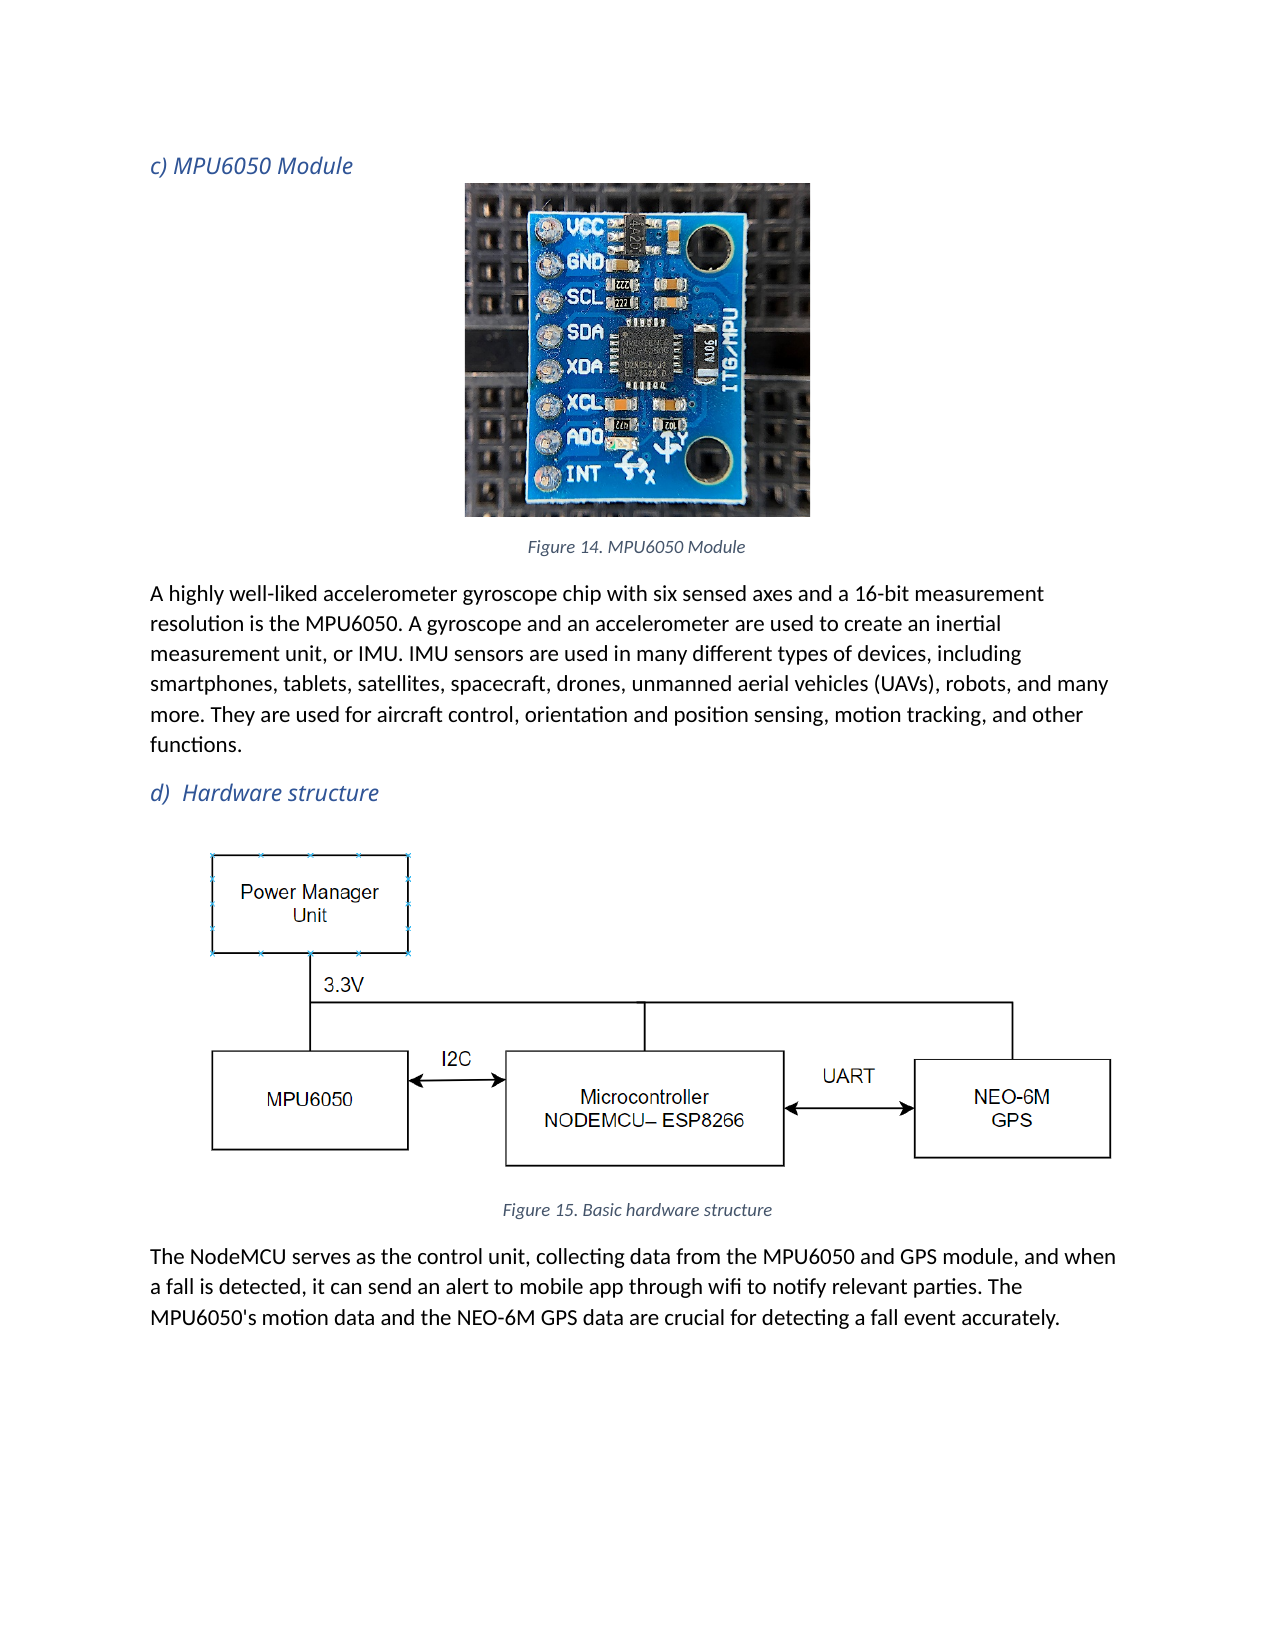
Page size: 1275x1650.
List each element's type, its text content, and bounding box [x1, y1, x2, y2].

subtitle d) Hardware structure [150, 777, 1125, 808]
picture [464, 183, 811, 517]
picture [150, 810, 1125, 1180]
text A highly well-liked accelerometer gyroscope chip with six sensed axes and a 16-bit measurement resolution is the MPU6050. A gyroscope and an accelerometer are used to create an inertial measurement unit, or IMU. IMU sensors are used in many different types of devices, including smartphones, tablets, satellites, spacecraft, drones, unmanned aerial vehicles (UAVs), robots, and many more. They are used for aircraft control, orientation and position sensing, motion tracking, and other functions. [150, 579, 1125, 758]
text The NodeMCU serves as the control unit, collecting data from the MPU6050 and GPS module, and when a fall is detected, it can send an alert to mobile app through wifi to notify relevant parties. The MPU6050's motion data and the NEO-6M GPS data are crucial for detecting a fall event accurately. [150, 1242, 1125, 1331]
subtitle c) MPU6050 Module [150, 150, 1125, 181]
